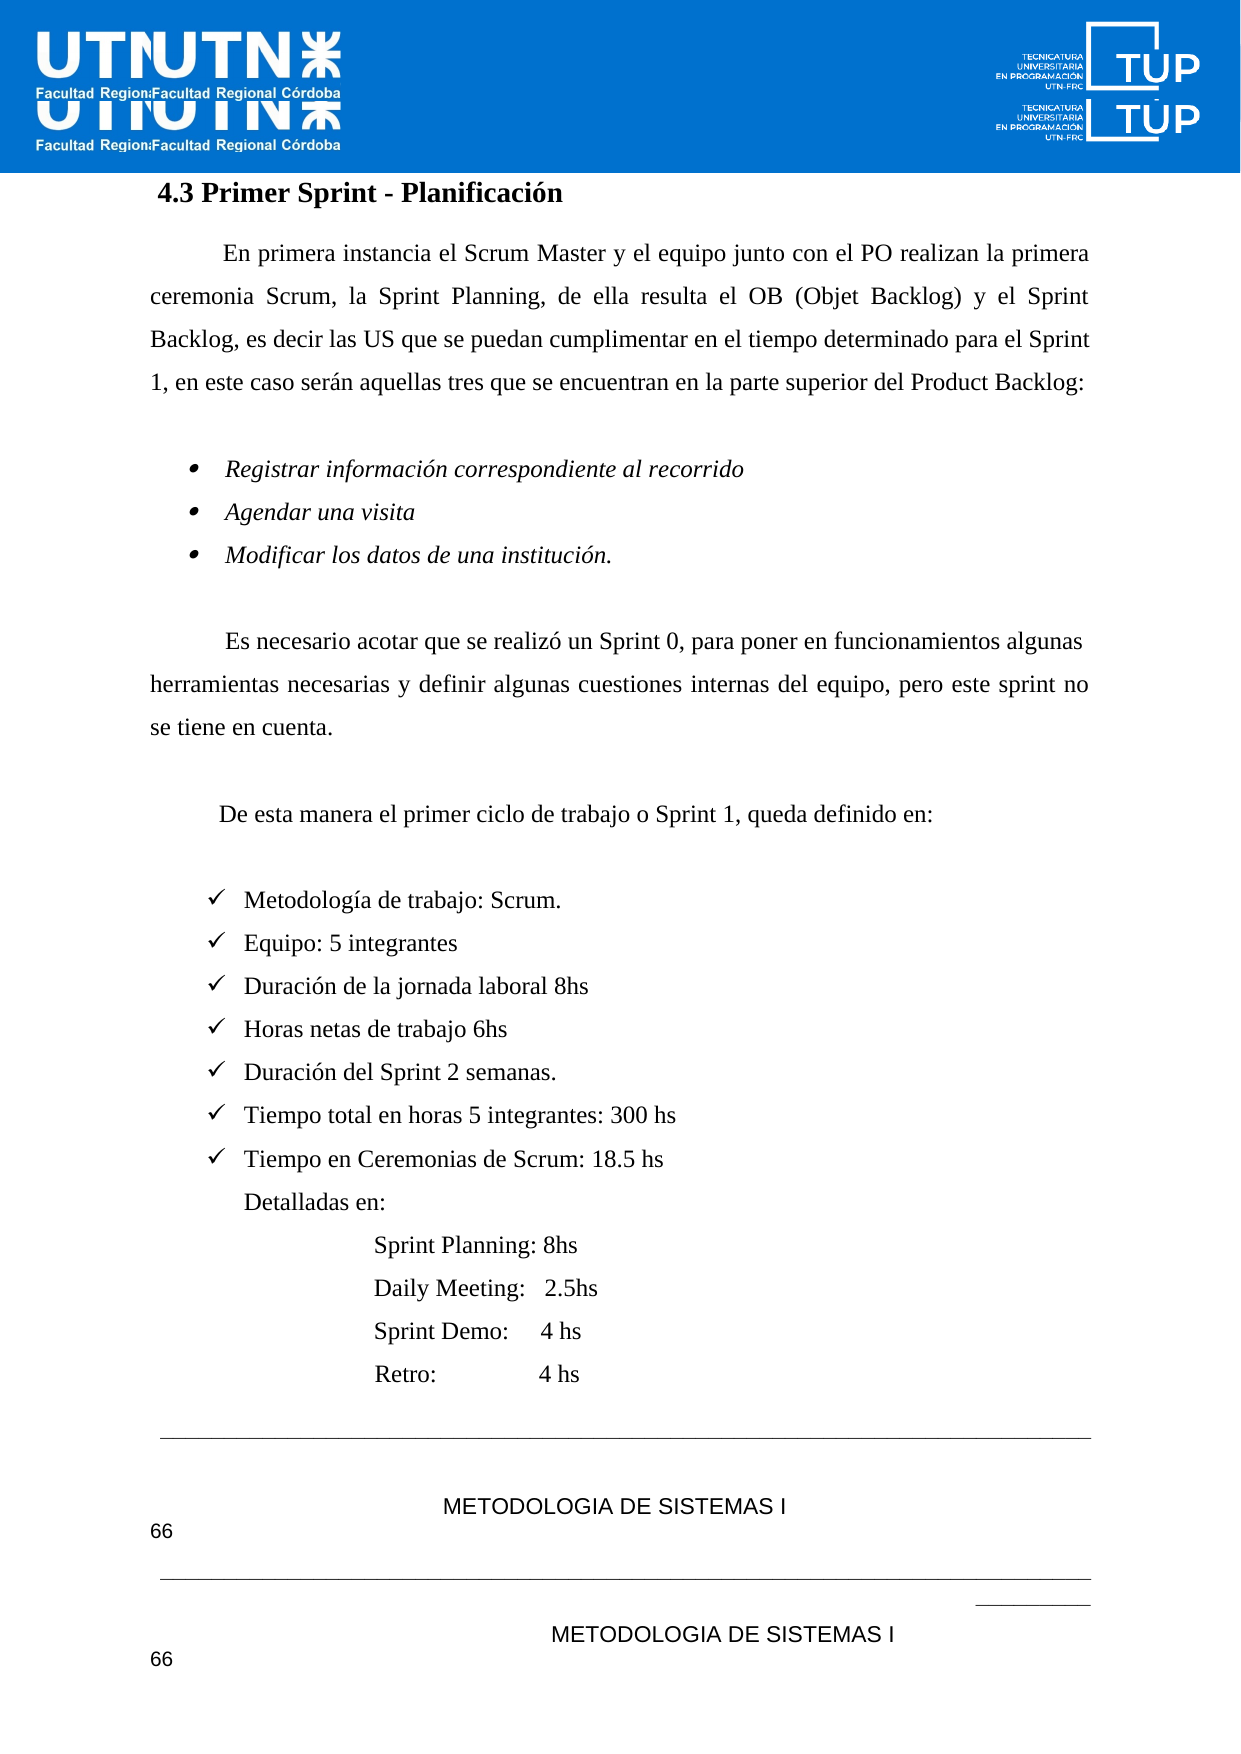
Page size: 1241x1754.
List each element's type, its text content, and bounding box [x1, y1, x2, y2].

text herramientas necesarias y definir algunas cuestiones internas del equipo, pero este sprint no se tiene en cuenta. [150, 669, 1090, 741]
subtitle 4.3 Primer Sprint - Planificación [150, 175, 1090, 209]
list Duración de la jornada laboral 8hs [206, 971, 1090, 1000]
list Tiempo en Ceremonias de Scrum: 18.5 hs [206, 1144, 1090, 1172]
text Sprint Demo: 4 hs [206, 1316, 1090, 1345]
list Registrar información correspondiente al recorrido [187, 454, 1090, 482]
text Sprint Planning: 8hs [206, 1230, 1090, 1259]
text Daily Meeting: 2.5hs [206, 1273, 1090, 1302]
text En primera instancia el Scrum Master y el equipo junto con el PO realizan la primera ceremonia Scrum, la Sprint Planning, de ella resulta el OB (Objet Backlog) y el Sprint Backlog, es decir las US que se puedan cumplimentar en el tiempo determinado para el Sprint 1, en este caso serán aquellas tres que se encuentran en la parte superior del Product Backlog: [150, 238, 1090, 396]
picture [34, 28, 341, 152]
list Agendar una visita [187, 497, 1090, 526]
list Duración del Sprint 2 semanas. [206, 1057, 1090, 1086]
list Metodología de trabajo: Scrum. [206, 885, 1090, 914]
list Modificar los datos de una institución. [187, 540, 1090, 569]
list Tiempo total en horas 5 integrantes: 300 hs [206, 1101, 1090, 1129]
list Equipo: 5 integrantes [206, 928, 1090, 957]
list Horas netas de trabajo 6hs [206, 1014, 1090, 1043]
picture [992, 13, 1205, 152]
text De esta manera el primer ciclo de trabajo o Sprint 1, queda definido en: [150, 799, 1090, 827]
text Es necesario acotar que se realizó un Sprint 0, para poner en funcionamientos algunas [225, 626, 1090, 655]
text Retro: 4 hs [206, 1359, 1090, 1388]
list Detalladas en: [244, 1187, 1090, 1216]
